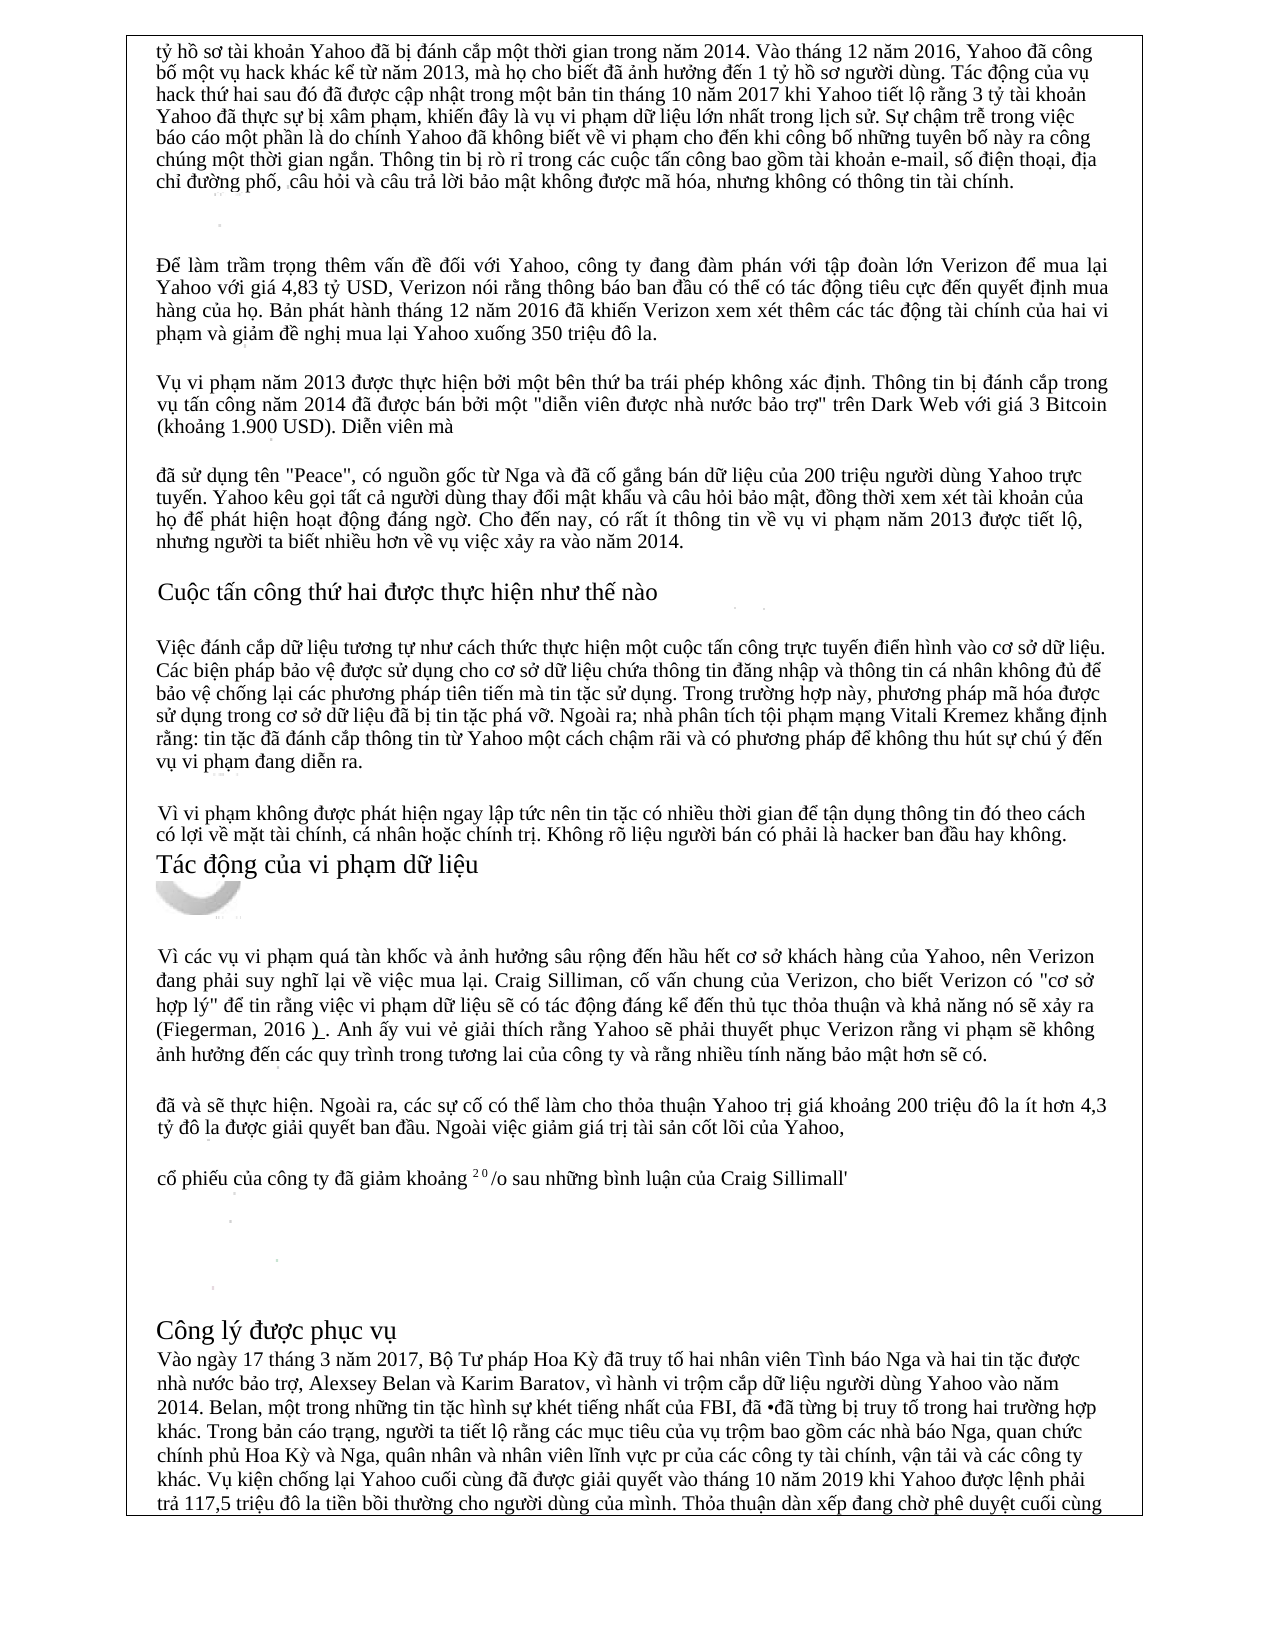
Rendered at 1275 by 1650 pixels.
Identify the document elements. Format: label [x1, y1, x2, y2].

picture [214, 192, 243, 196]
table_header [127, 36, 1142, 1515]
picture [155, 881, 241, 915]
